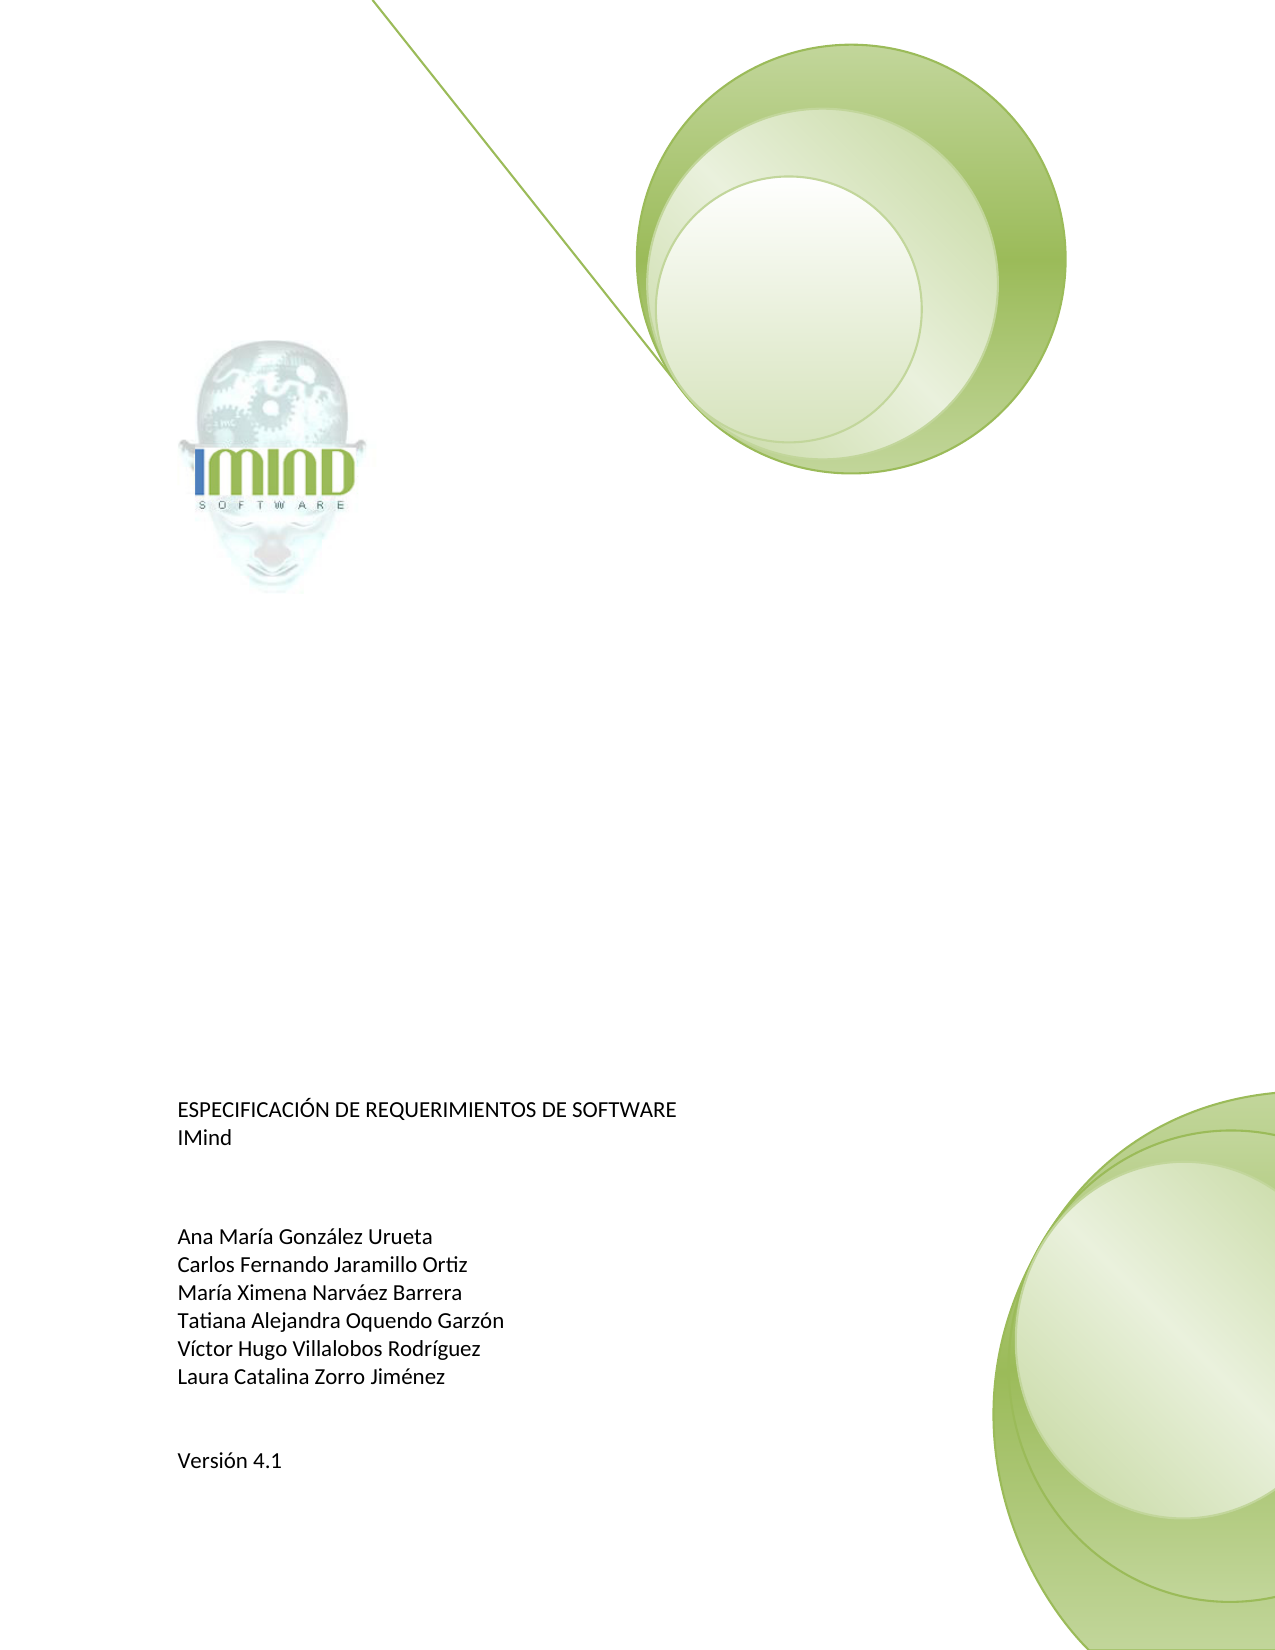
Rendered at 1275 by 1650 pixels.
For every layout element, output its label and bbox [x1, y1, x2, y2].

picture [177, 340, 382, 603]
